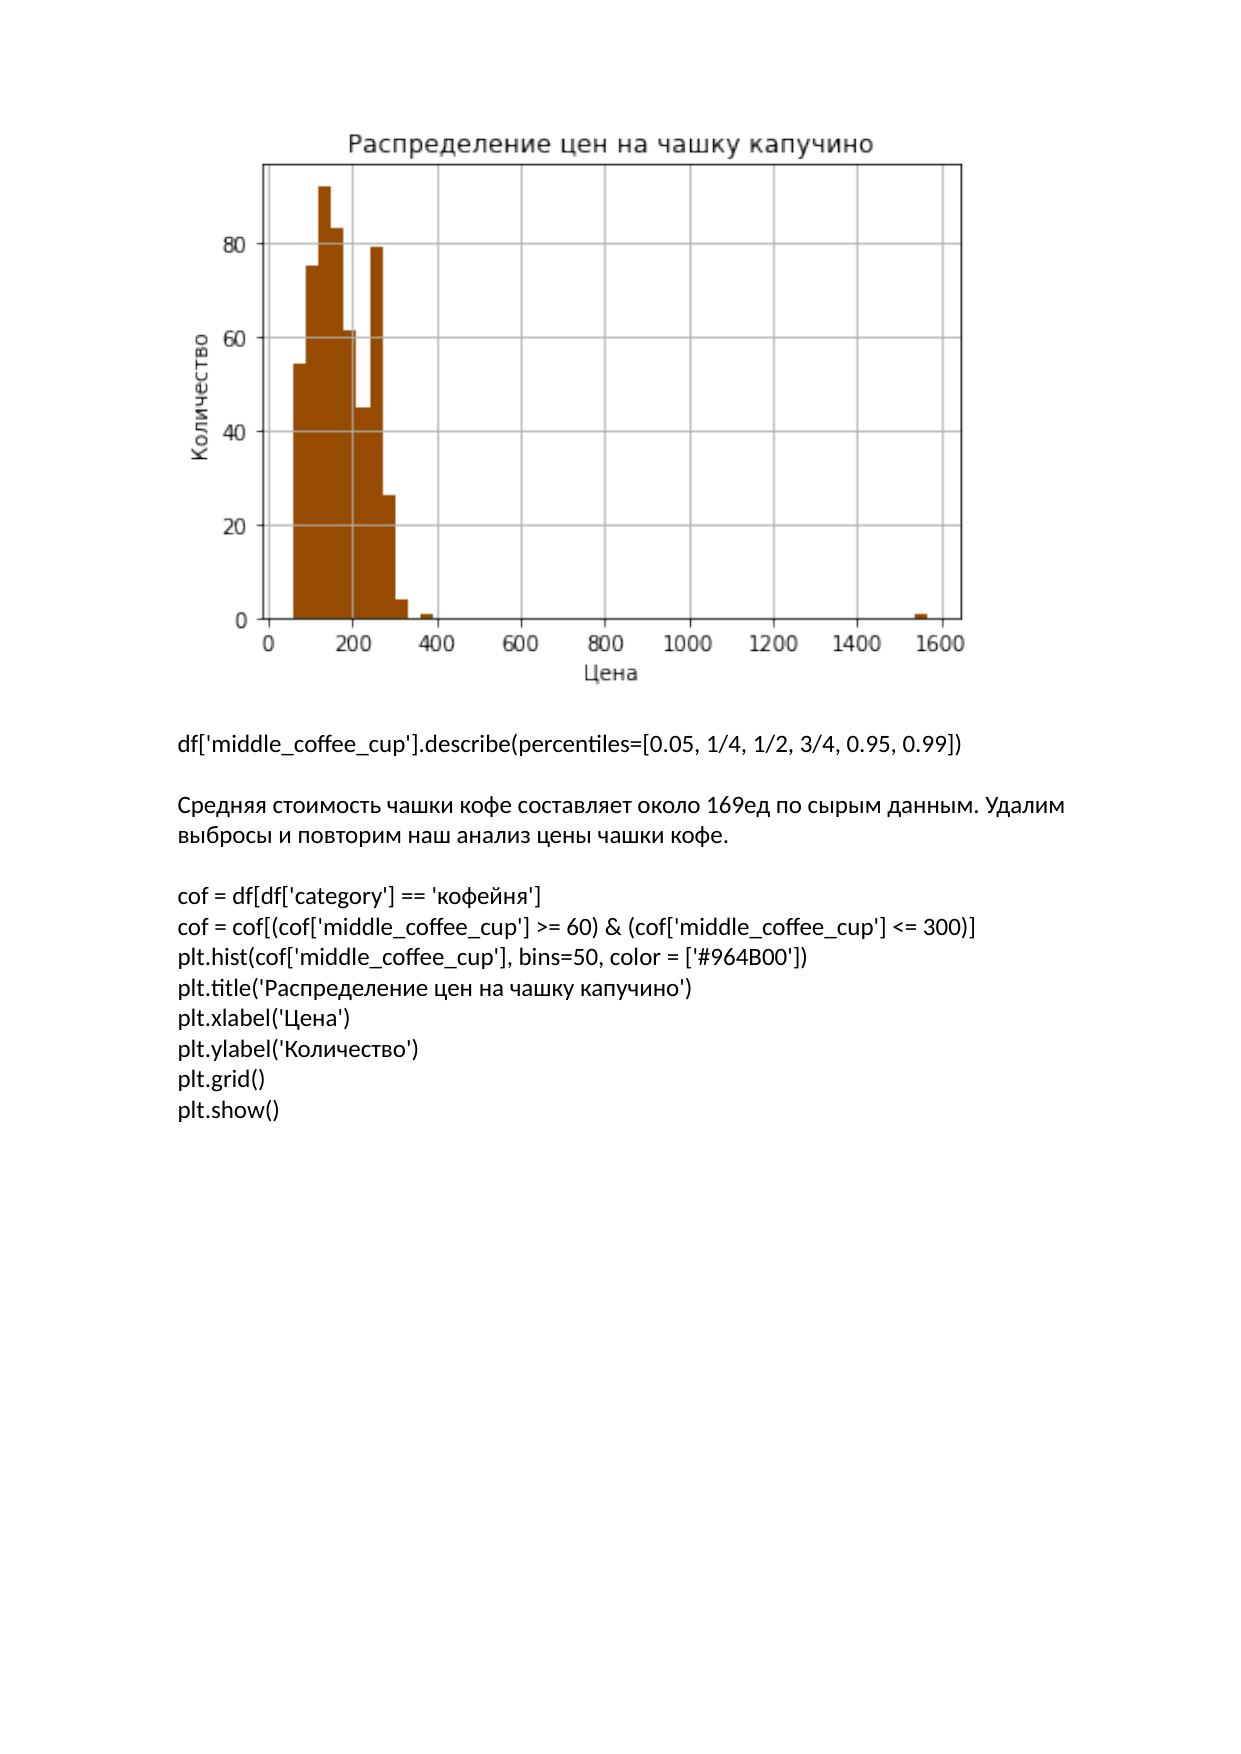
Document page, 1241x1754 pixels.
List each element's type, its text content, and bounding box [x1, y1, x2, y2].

text df['middle_coffee_cup'].describe(percentiles=[0.05, 1/4, 1/2, 3/4, 0.95, 0.99]) [177, 728, 1152, 758]
text plt.grid() [177, 1063, 1152, 1094]
text plt.ylabel('Количество') [177, 1033, 1152, 1063]
text plt.xlabel('Цена') [177, 1002, 1152, 1033]
text cof = cof[(cof['middle_coffee_cup'] >= 60) & (cof['middle_coffee_cup'] <= 300)] [177, 911, 1152, 941]
text plt.title('Распределение цен на чашку капучино') [177, 972, 1152, 1002]
text plt.show() [177, 1094, 1152, 1124]
text plt.hist(cof['middle_coffee_cup'], bins=50, color = ['#964B00']) [177, 941, 1152, 972]
text cof = df[df['category'] == 'кофейня'] [177, 880, 1152, 911]
text Средняя стоимость чашки кофе составляет около 169ед по сырым данным. Удалим выбросы и повторим наш анализ цены чашки кофе. [177, 789, 1152, 850]
picture [177, 118, 982, 698]
